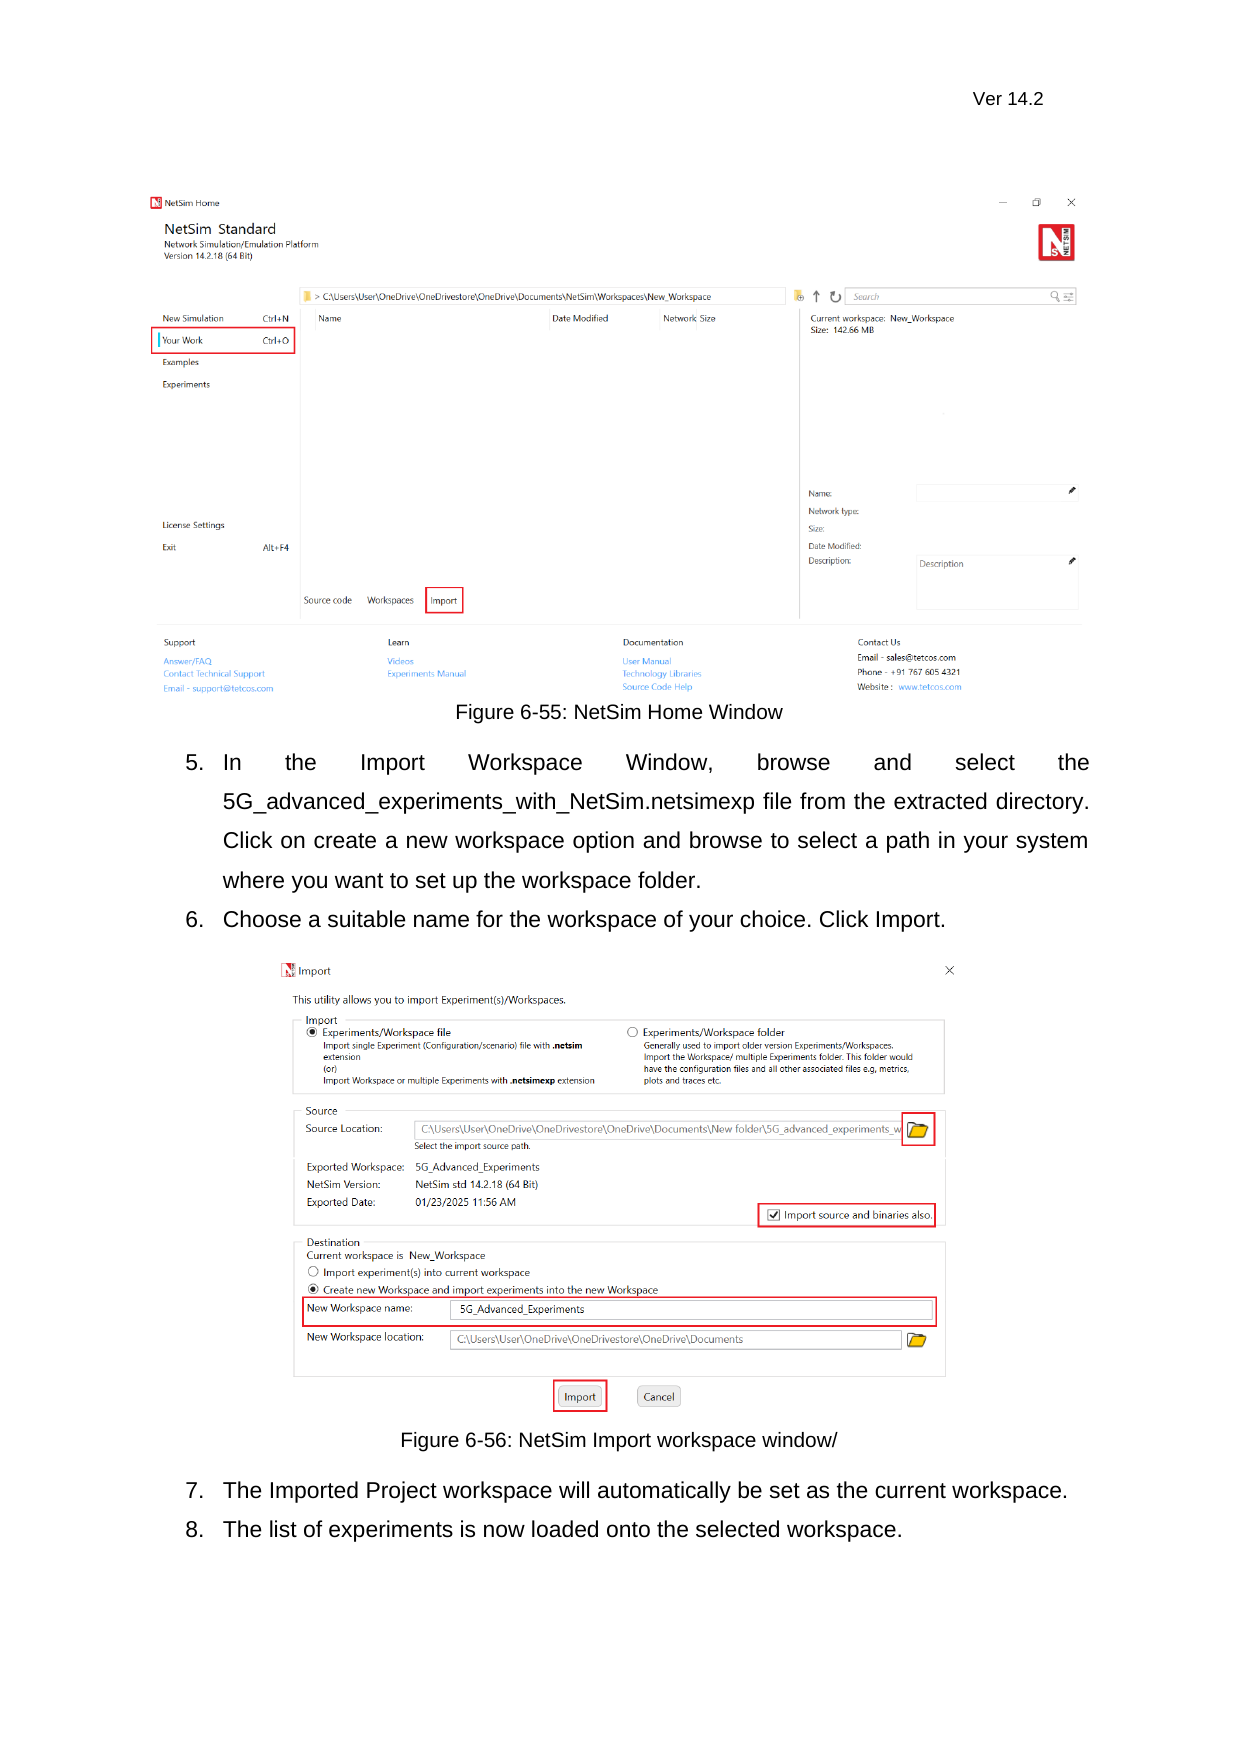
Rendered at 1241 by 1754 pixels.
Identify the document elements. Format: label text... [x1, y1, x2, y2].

list Choose a suitable name for the workspace of your choice. Click Import. [185, 906, 1090, 933]
picture [149, 194, 1089, 694]
list In the Import Workspace Window, browse and select the 5G_advanced_experiments_with_NetSim.netsimexp file from the extracted directory. Click on create a new workspace option and browse to select a path in your system where you want to set up the workspace folder. [185, 748, 1090, 893]
list The list of experiments is now loaded onto the selected workspace. [185, 1516, 1090, 1542]
picture [276, 958, 962, 1422]
list The Imported Project workspace will automatically be set as the current workspace. [185, 1477, 1090, 1503]
